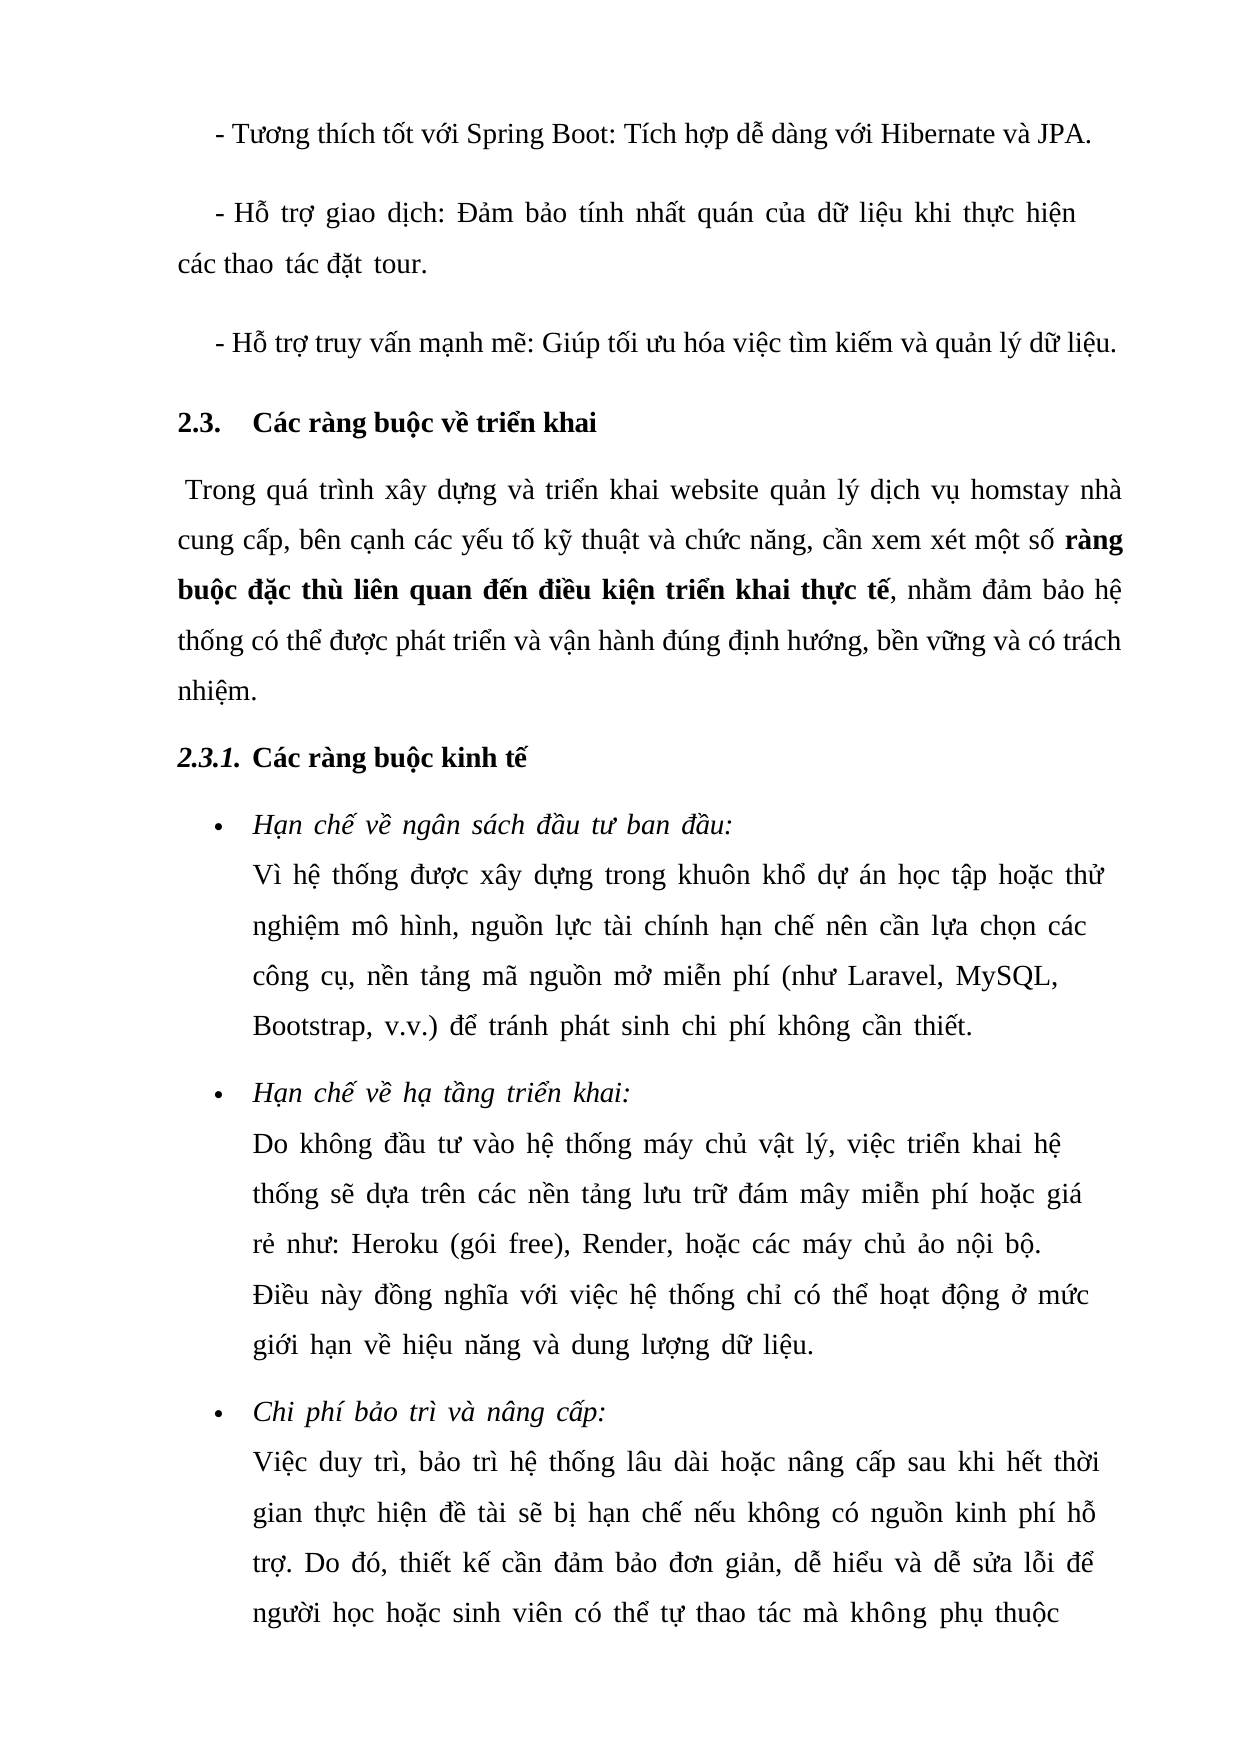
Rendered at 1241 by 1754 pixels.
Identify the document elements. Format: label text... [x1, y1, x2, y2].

text Việc duy trì, bảo trì hệ thống lâu dài hoặc nâng cấp sau khi hết thời gian thực hiện đề tài sẽ bị hạn chế nếu không có nguồn kinh phí hỗ trợ. Do đó, thiết kế cần đảm bảo đơn giản, dễ hiểu và dễ sửa lỗi để người học hoặc sinh viên có thể tự thao tác mà không phụ thuộc [252, 1444, 1115, 1629]
list Hỗ trợ truy vấn mạnh mẽ: Giúp tối ưu hóa việc tìm kiếm và quản lý dữ liệu. [215, 326, 1180, 359]
list Tương thích tốt với Spring Boot: Tích hợp dễ dàng với Hibernate và JPA. [215, 116, 1180, 149]
list Hạn chế về hạ tầng triển khai: [215, 1076, 1180, 1109]
text Trong quá trình xây dựng và triển khai website quản lý dịch vụ homstay nhà cung cấp, bên cạnh các yếu tố kỹ thuật và chức năng, cần xem xét một số ràng buộc đặc thù liên quan đến điều kiện triển khai thực tế, nhằm đảm bảo hệ thống có thể được phát triển và vận hành đúng định hướng, bền vững và có trách nhiệm. [177, 472, 1123, 707]
subtitle Các ràng buộc về triển khai [177, 405, 1180, 438]
list Chi phí bảo trì và nâng cấp: [215, 1394, 1180, 1428]
list Hạn chế về ngân sách đầu tư ban đầu: [215, 807, 1180, 841]
list Hỗ trợ giao dịch: Đảm bảo tính nhất quán của dữ liệu khi thực hiện các thao tác đặt tour. [177, 196, 1084, 280]
subtitle Các ràng buộc kinh tế [177, 740, 1180, 774]
text Vì hệ thống được xây dựng trong khuôn khổ dự án học tập hoặc thử nghiệm mô hình, nguồn lực tài chính hạn chế nên cần lựa chọn các công cụ, nền tảng mã nguồn mở miễn phí (như Laravel, MySQL, Bootstrap, v.v.) để tránh phát sinh chi phí không cần thiết. [252, 857, 1115, 1042]
text Do không đầu tư vào hệ thống máy chủ vật lý, việc triển khai hệ thống sẽ dựa trên các nền tảng lưu trữ đám mây miễn phí hoặc giá rẻ như: Heroku (gói free), Render, hoặc các máy chủ ảo nội bộ. [252, 1126, 1102, 1260]
text Điều này đồng nghĩa với việc hệ thống chỉ có thể hoạt động ở mức giới hạn về hiệu năng và dung lượng dữ liệu. [252, 1277, 1115, 1361]
